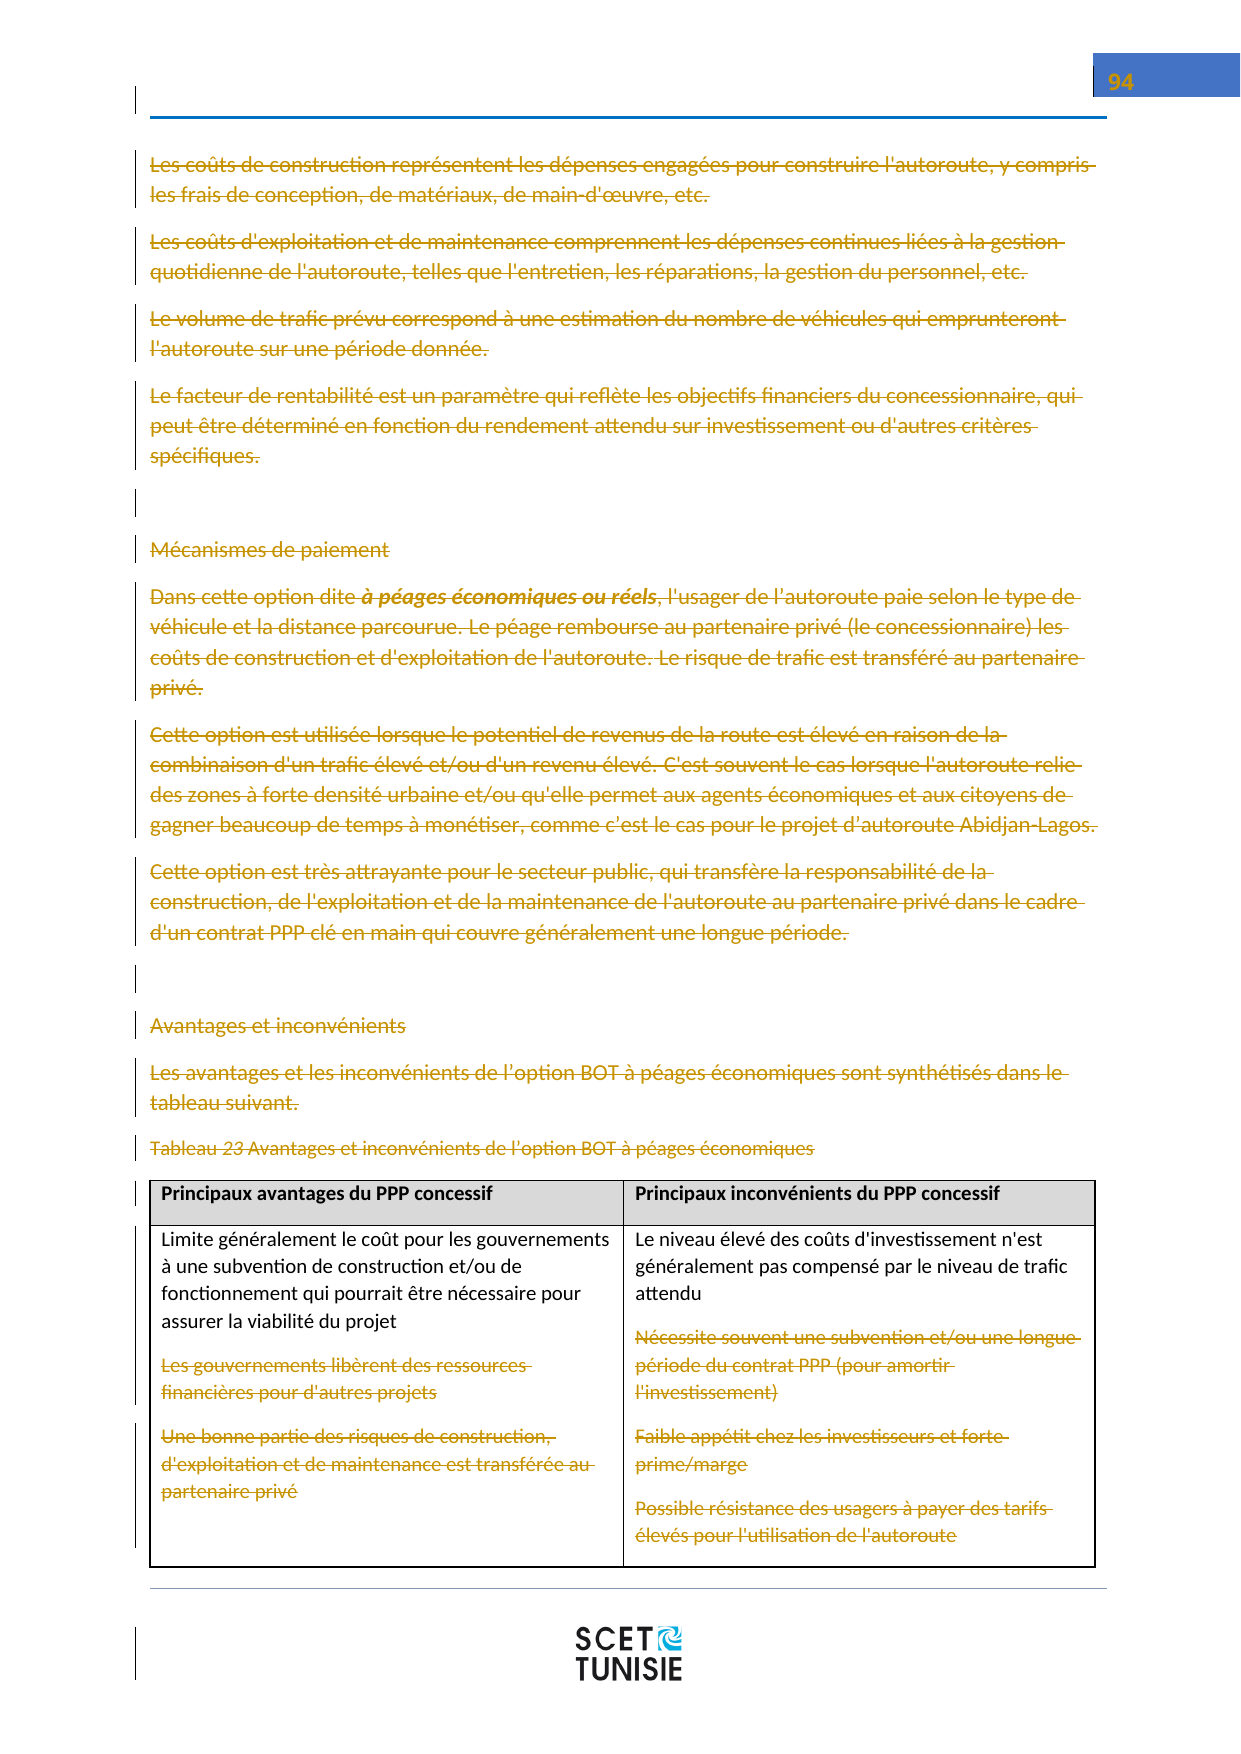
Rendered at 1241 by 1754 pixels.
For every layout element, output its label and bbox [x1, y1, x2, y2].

picture [575, 1626, 682, 1681]
table_header [151, 1181, 623, 1225]
table_cell [151, 1226, 623, 1566]
table_header [624, 1181, 1094, 1225]
table_cell [624, 1226, 1094, 1566]
